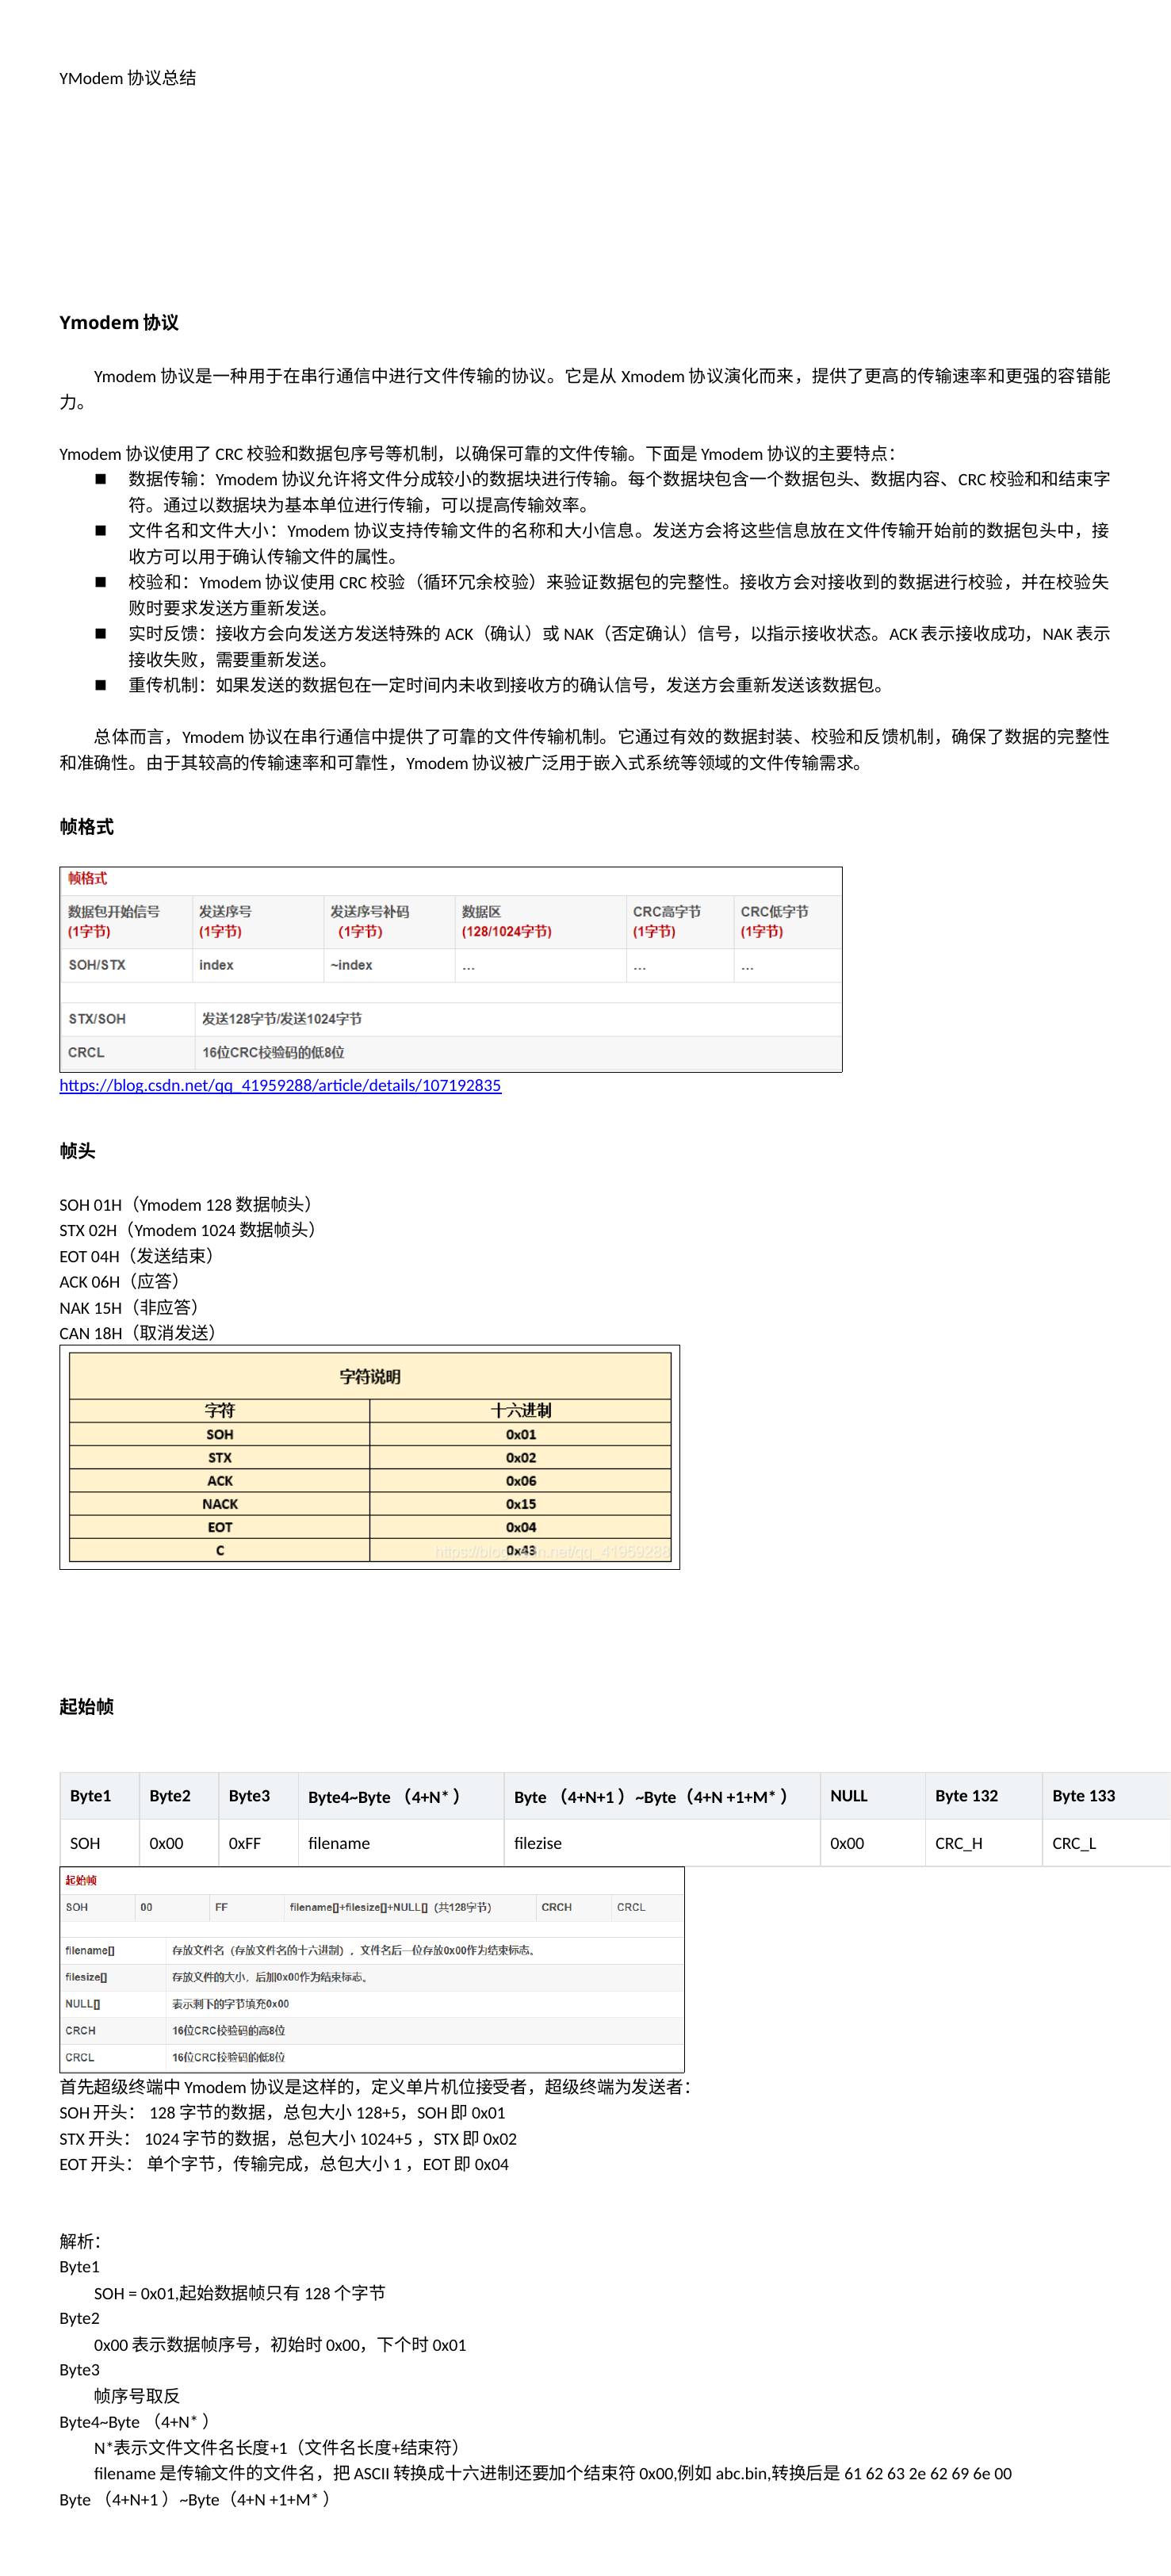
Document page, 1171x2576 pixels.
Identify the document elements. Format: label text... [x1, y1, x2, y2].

text Byte1 [59, 2253, 1111, 2279]
table_header Byte1 [61, 1773, 139, 1819]
list 文件名和文件大小：Ymodem协议支持传输文件的名称和大小信息。发送方会将这些信息放在文件传输开始前的数据包头中，接收方可以用于确认传输文件的属性。 [94, 517, 1111, 568]
text https://blog.csdn.net/qq_41959288/article/details/107192835 [59, 1073, 1111, 1098]
text Byte2 [59, 2305, 1111, 2330]
table_cell 0xFF [220, 1820, 298, 1866]
text ACK 06H（应答） [59, 1268, 1111, 1293]
subtitle 起始帧 [59, 1680, 1111, 1732]
text filename是传输文件的文件名，把ASCII转换成十六进制还要加个结束符0x00,例如abc.bin,转换后是61 62 63 2e 62 69 6e 00 [94, 2459, 1111, 2485]
text EOT开头： 单个字节，传输完成，总包大小1 ，EOT即0x04 [59, 2150, 1111, 2176]
table_header NULL [821, 1773, 925, 1819]
text STX 02H（Ymodem 1024数据帧头） [59, 1216, 1111, 1242]
picture [60, 867, 842, 1072]
subtitle 帧格式 [59, 800, 1111, 852]
list 重传机制：如果发送的数据包在一定时间内未收到接收方的确认信号，发送方会重新发送该数据包。 [94, 672, 1111, 697]
table_cell filezise [505, 1820, 820, 1866]
table_cell 0x00 [821, 1820, 925, 1866]
text STX开头： 1024字节的数据，总包大小1024+5 ，STX即0x02 [59, 2124, 1111, 2150]
list 数据传输：Ymodem协议允许将文件分成较小的数据块进行传输。每个数据块包含一个数据包头、数据内容、CRC校验和和结束字符。通过以数据块为基本单位进行传输，可以提高传输效率。 [94, 465, 1111, 517]
text Byte （4+N+1 ）~Byte（4+N +1+M* ） [59, 2485, 1111, 2511]
table_header Byte 133 [1043, 1773, 1170, 1819]
table_header Byte （4+N+1 ）~Byte（4+N +1+M* ） [505, 1773, 820, 1819]
text 首先超级终端中Ymodem协议是这样的，定义单片机位接受者，超级终端为发送者： [59, 2073, 1111, 2099]
table_header Byte 132 [926, 1773, 1042, 1819]
text SOH 01H（Ymodem 128数据帧头） [59, 1190, 1111, 1216]
table_header Byte3 [220, 1773, 298, 1819]
table_cell CRC_H [926, 1820, 1042, 1866]
text SOH开头： 128字节的数据，总包大小128+5，SOH即0x01 [59, 2099, 1111, 2124]
list 校验和：Ymodem协议使用CRC校验（循环冗余校验）来验证数据包的完整性。接收方会对接收到的数据进行校验，并在校验失败时要求发送方重新发送。 [94, 568, 1111, 620]
table_cell SOH [61, 1820, 139, 1866]
text SOH = 0x01,起始数据帧只有128个字节 [59, 2279, 1111, 2305]
table_header Byte2 [140, 1773, 218, 1819]
text 解析： [59, 2227, 1111, 2253]
text Ymodem协议使用了CRC校验和数据包序号等机制，以确保可靠的文件传输。下面是Ymodem协议的主要特点： [59, 439, 1111, 465]
text CAN 18H（取消发送） [59, 1319, 1111, 1345]
text N*表示文件文件名长度+1（文件名长度+结束符） [94, 2433, 1111, 2459]
subtitle Ymodem协议 [59, 296, 1111, 347]
text 总体而言，Ymodem协议在串行通信中提供了可靠的文件传输机制。它通过有效的数据封装、校验和反馈机制，确保了数据的完整性和准确性。由于其较高的传输速率和可靠性，Ymodem协议被广泛用于嵌入式系统等领域的文件传输需求。 [59, 723, 1111, 775]
table_header Byte4~Byte （4+N* ） [299, 1773, 503, 1819]
text YModem协议总结 [59, 63, 1111, 90]
table_cell 0x00 [140, 1820, 218, 1866]
picture [60, 1345, 679, 1569]
text Byte3 [59, 2356, 1111, 2382]
text NAK 15H（非应答） [59, 1293, 1111, 1319]
subtitle 帧头 [59, 1124, 1111, 1176]
text 0x00表示数据帧序号，初始时0x00，下个时0x01 [59, 2330, 1111, 2356]
table_cell CRC_L [1043, 1820, 1170, 1866]
text Ymodem协议是一种用于在串行通信中进行文件传输的协议。它是从Xmodem协议演化而来，提供了更高的传输速率和更强的容错能力。 [59, 362, 1111, 414]
text Byte4~Byte （4+N* ） [59, 2408, 1111, 2433]
list 实时反馈：接收方会向发送方发送特殊的ACK（确认）或NAK（否定确认）信号，以指示接收状态。ACK表示接收成功，NAK表示接收失败，需要重新发送。 [94, 620, 1111, 672]
picture [60, 1867, 684, 2073]
text EOT 04H（发送结束） [59, 1242, 1111, 1268]
text 帧序号取反 [59, 2382, 1111, 2408]
table_cell filename [299, 1820, 503, 1866]
